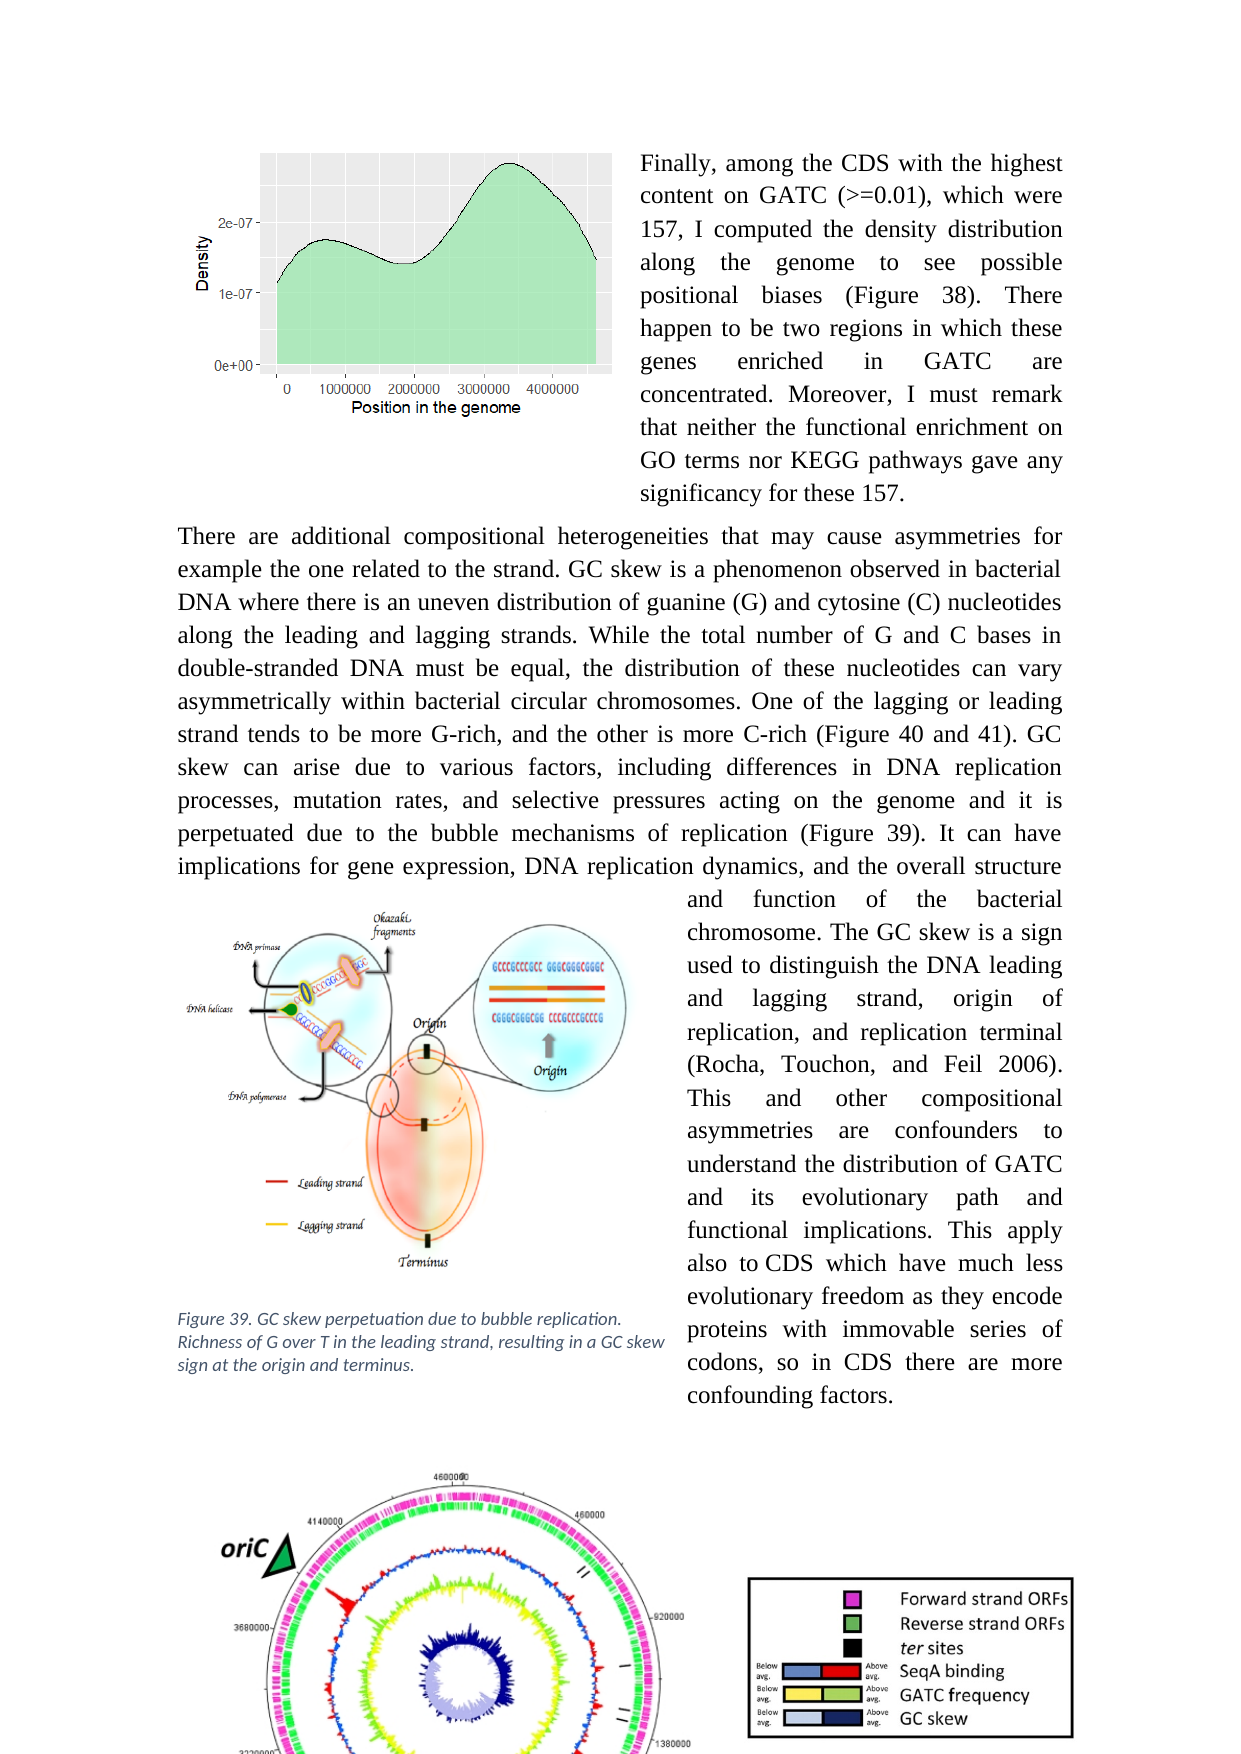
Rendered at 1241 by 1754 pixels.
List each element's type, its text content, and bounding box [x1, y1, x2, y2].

picture [198, 1460, 714, 1754]
picture [742, 1524, 1079, 1754]
text There are additional compositional heterogeneities that may cause asymmetries for example the one related to the strand. GC skew is a phenomenon observed in bacterial DNA where there is an uneven distribution of guanine (G) and cytosine (C) nucleotides along the leading and lagging strands. While the total number of G and C bases in double-stranded DNA must be equal, the distribution of these nucleotides can vary asymmetrically within bacterial circular chromosomes. One of the lagging or leading strand tends to be more G-rich, and the other is more C-rich (Figure 40 and 41). GC skew can arise due to various factors, including differences in DNA replication processes, mutation rates, and selective pressures acting on the genome and it is perpetuated due to the bubble mechanisms of replication (Figure 39). It can have implications for gene expression, DNA replication dynamics, and the overall structure and function of the bacterial chromosome. The GC skew is a sign used to distinguish the DNA leading and lagging strand, origin of replication, and replication terminal (Rocha, Touchon, and Feil 2006). This and other compositional asymmetries are confounders to understand the distribution of GATC and its evolutionary path and functional implications. This apply also to CDS which have much less evolutionary freedom as they encode proteins with immovable series of codons, so in CDS there are more confounding factors. [177, 521, 1063, 1408]
picture [185, 147, 621, 425]
picture [177, 908, 669, 1301]
